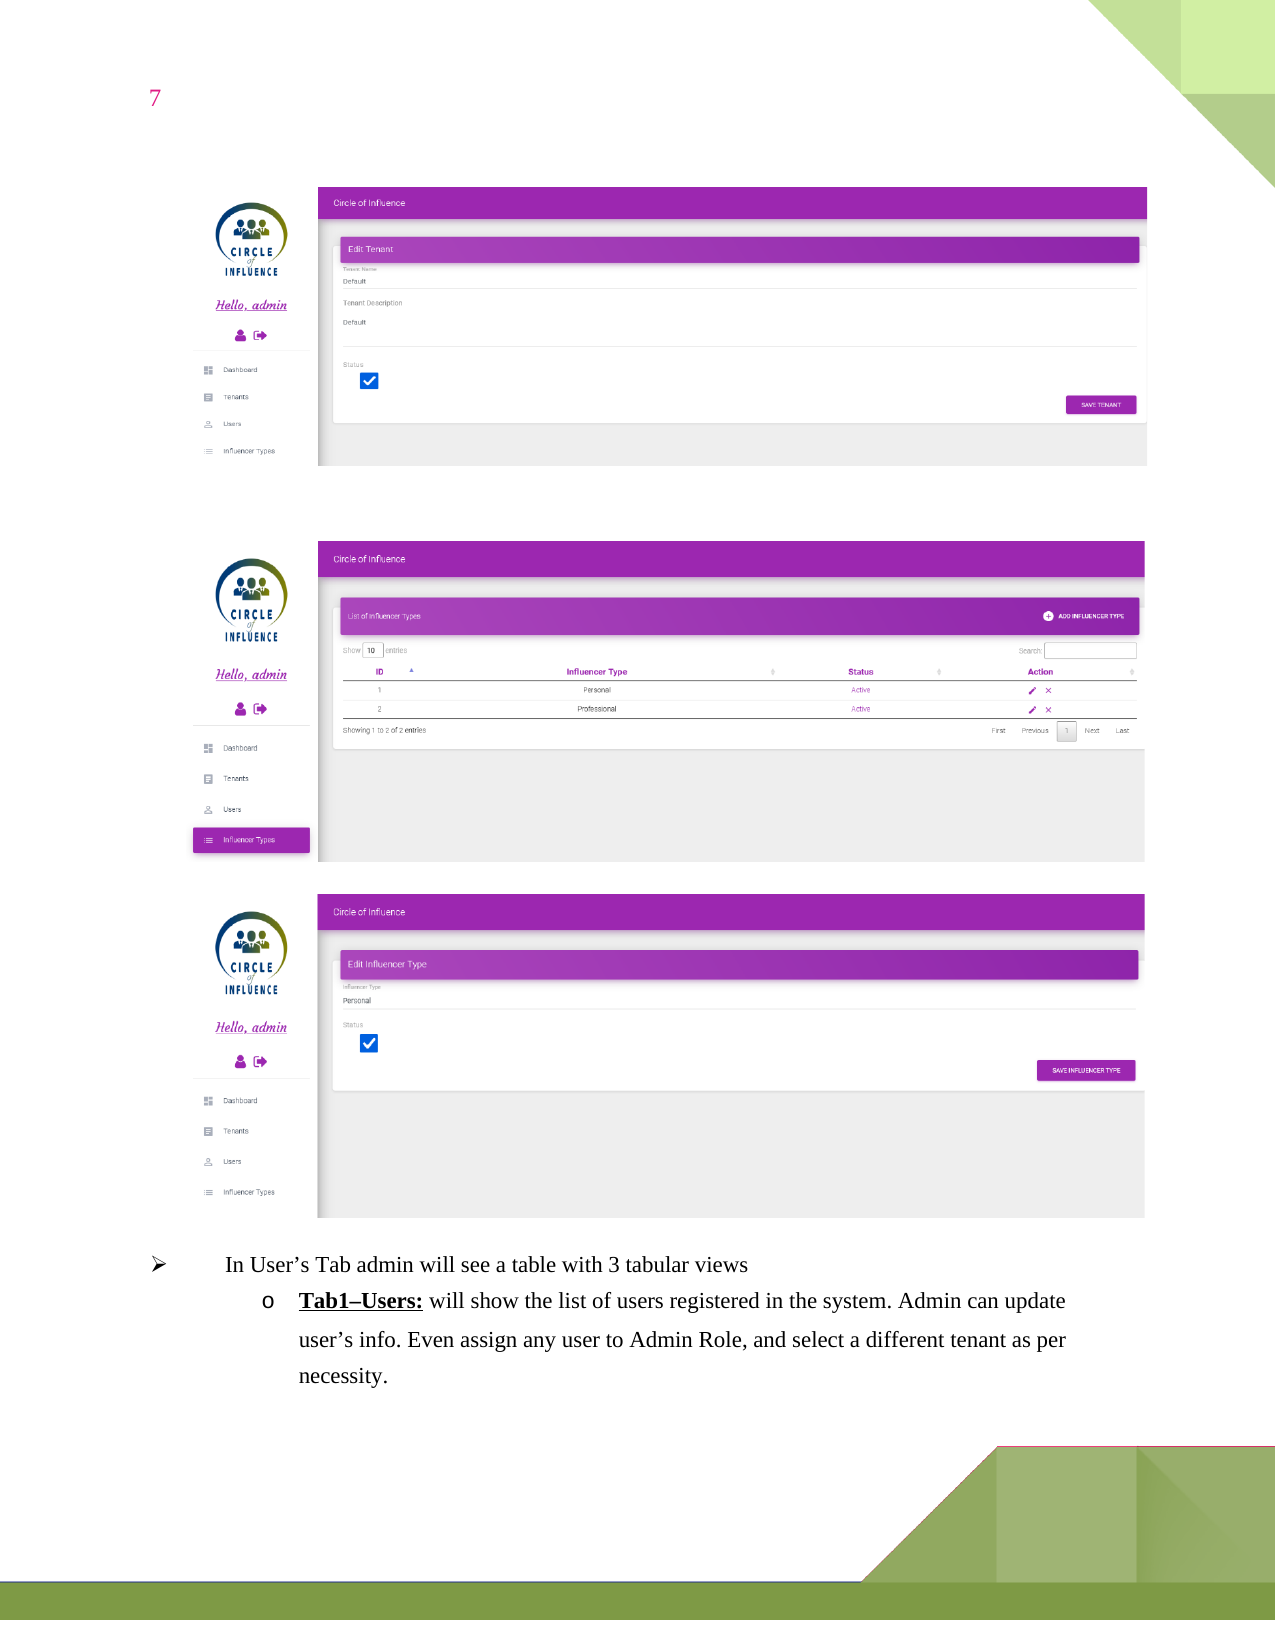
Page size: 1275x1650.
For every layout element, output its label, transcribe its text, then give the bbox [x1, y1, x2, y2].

list Tab1–Users: will show the list of users registered in the system. Admin can update user’s info. Even assign any user to Admin Role, and select a different tenant as per necessity. [261, 1287, 1125, 1389]
picture [186, 894, 1145, 1218]
list In User’s Tab admin will see a table with 3 tabular views [150, 1251, 1125, 1277]
picture [186, 541, 1145, 862]
picture [186, 187, 1148, 466]
